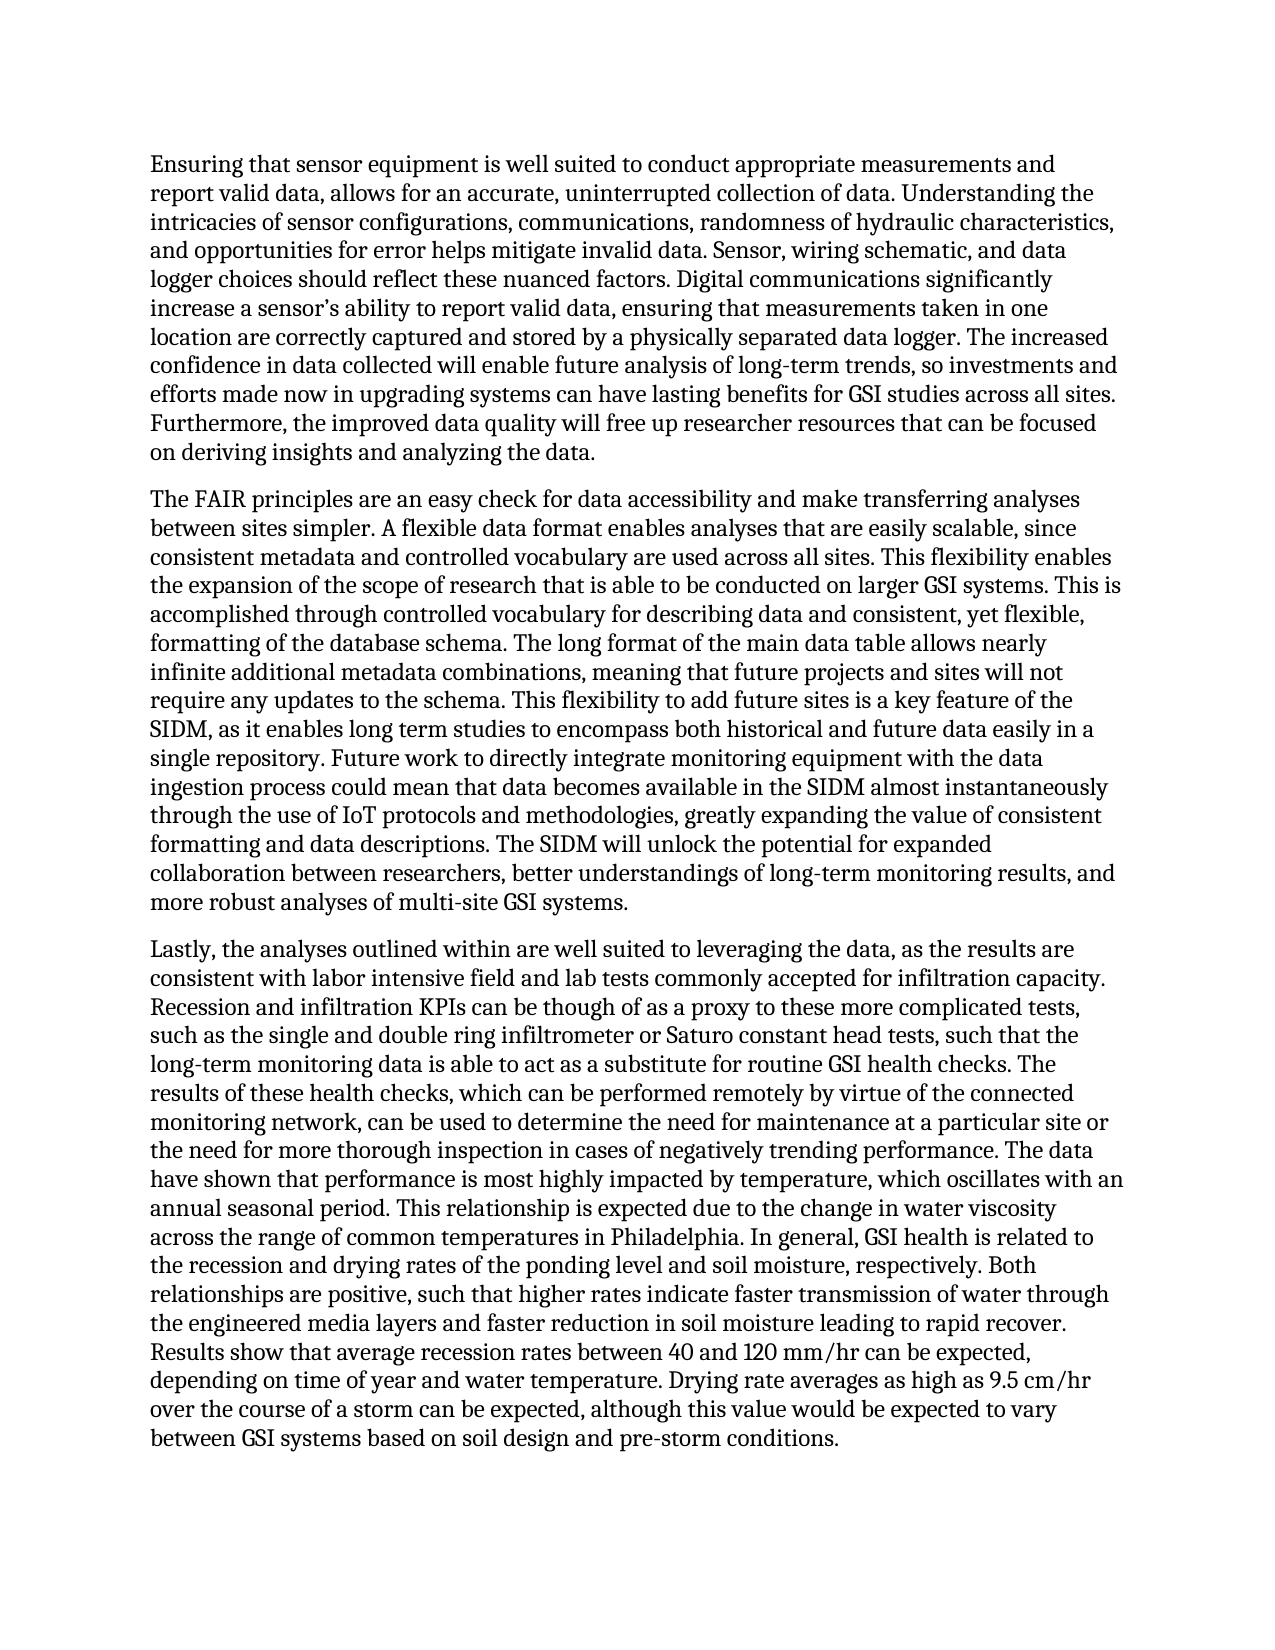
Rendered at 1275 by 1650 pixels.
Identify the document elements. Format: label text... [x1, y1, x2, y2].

text Ensuring that sensor equipment is well suited to conduct appropriate measurements and report valid data, allows for an accurate, uninterrupted collection of data. Understanding the intricacies of sensor configurations, communications, randomness of hydraulic characteristics, and opportunities for error helps mitigate invalid data. Sensor, wiring schematic, and data logger choices should reflect these nuanced factors. Digital communications significantly increase a sensor’s ability to report valid data, ensuring that measurements taken in one location are correctly captured and stored by a physically separated data logger. The increased confidence in data collected will enable future analysis of long-term trends, so investments and efforts made now in upgrading systems can have lasting benefits for GSI studies across all sites. Furthermore, the improved data quality will free up researcher resources that can be focused on deriving insights and analyzing the data. [150, 150, 1125, 466]
text The FAIR principles are an easy check for data accessibility and make transferring analyses between sites simpler. A flexible data format enables analyses that are easily scalable, since consistent metadata and controlled vocabulary are used across all sites. This flexibility enables the expansion of the scope of research that is able to be conducted on larger GSI systems. This is accomplished through controlled vocabulary for describing data and consistent, yet flexible, formatting of the database schema. The long format of the main data table allows nearly infinite additional metadata combinations, meaning that future projects and sites will not require any updates to the schema. This flexibility to add future sites is a key feature of the SIDM, as it enables long term studies to encompass both historical and future data easily in a single repository. Future work to directly integrate monitoring equipment with the data ingestion process could mean that data becomes available in the SIDM almost instantaneously through the use of IoT protocols and methodologies, greatly expanding the value of consistent formatting and data descriptions. The SIDM will unlock the potential for expanded collaboration between researchers, better understandings of long-term monitoring results, and more robust analyses of multi-site GSI systems. [150, 485, 1125, 916]
text Lastly, the analyses outlined within are well suited to leveraging the data, as the results are consistent with labor intensive field and lab tests commonly accepted for infiltration capacity. Recession and infiltration KPIs can be though of as a proxy to these more complicated tests, such as the single and double ring infiltrometer or Saturo constant head tests, such that the long-term monitoring data is able to act as a substitute for routine GSI health checks. The results of these health checks, which can be performed remotely by virtue of the connected monitoring network, can be used to determine the need for maintenance at a particular site or the need for more thorough inspection in cases of negatively trending performance. The data have shown that performance is most highly impacted by temperature, which oscillates with an annual seasonal period. This relationship is expected due to the change in water viscosity across the range of common temperatures in Philadelphia. In general, GSI health is related to the recession and drying rates of the ponding level and soil moisture, respectively. Both relationships are positive, such that higher rates indicate faster transmission of water through the engineered media layers and faster reduction in soil moisture leading to rapid recover. Results show that average recession rates between 40 and 120 mm/hr can be expected, depending on time of year and water temperature. Drying rate averages as high as 9.5 cm/hr over the course of a storm can be expected, although this value would be expected to vary between GSI systems based on soil design and pre-storm conditions. [150, 935, 1125, 1452]
